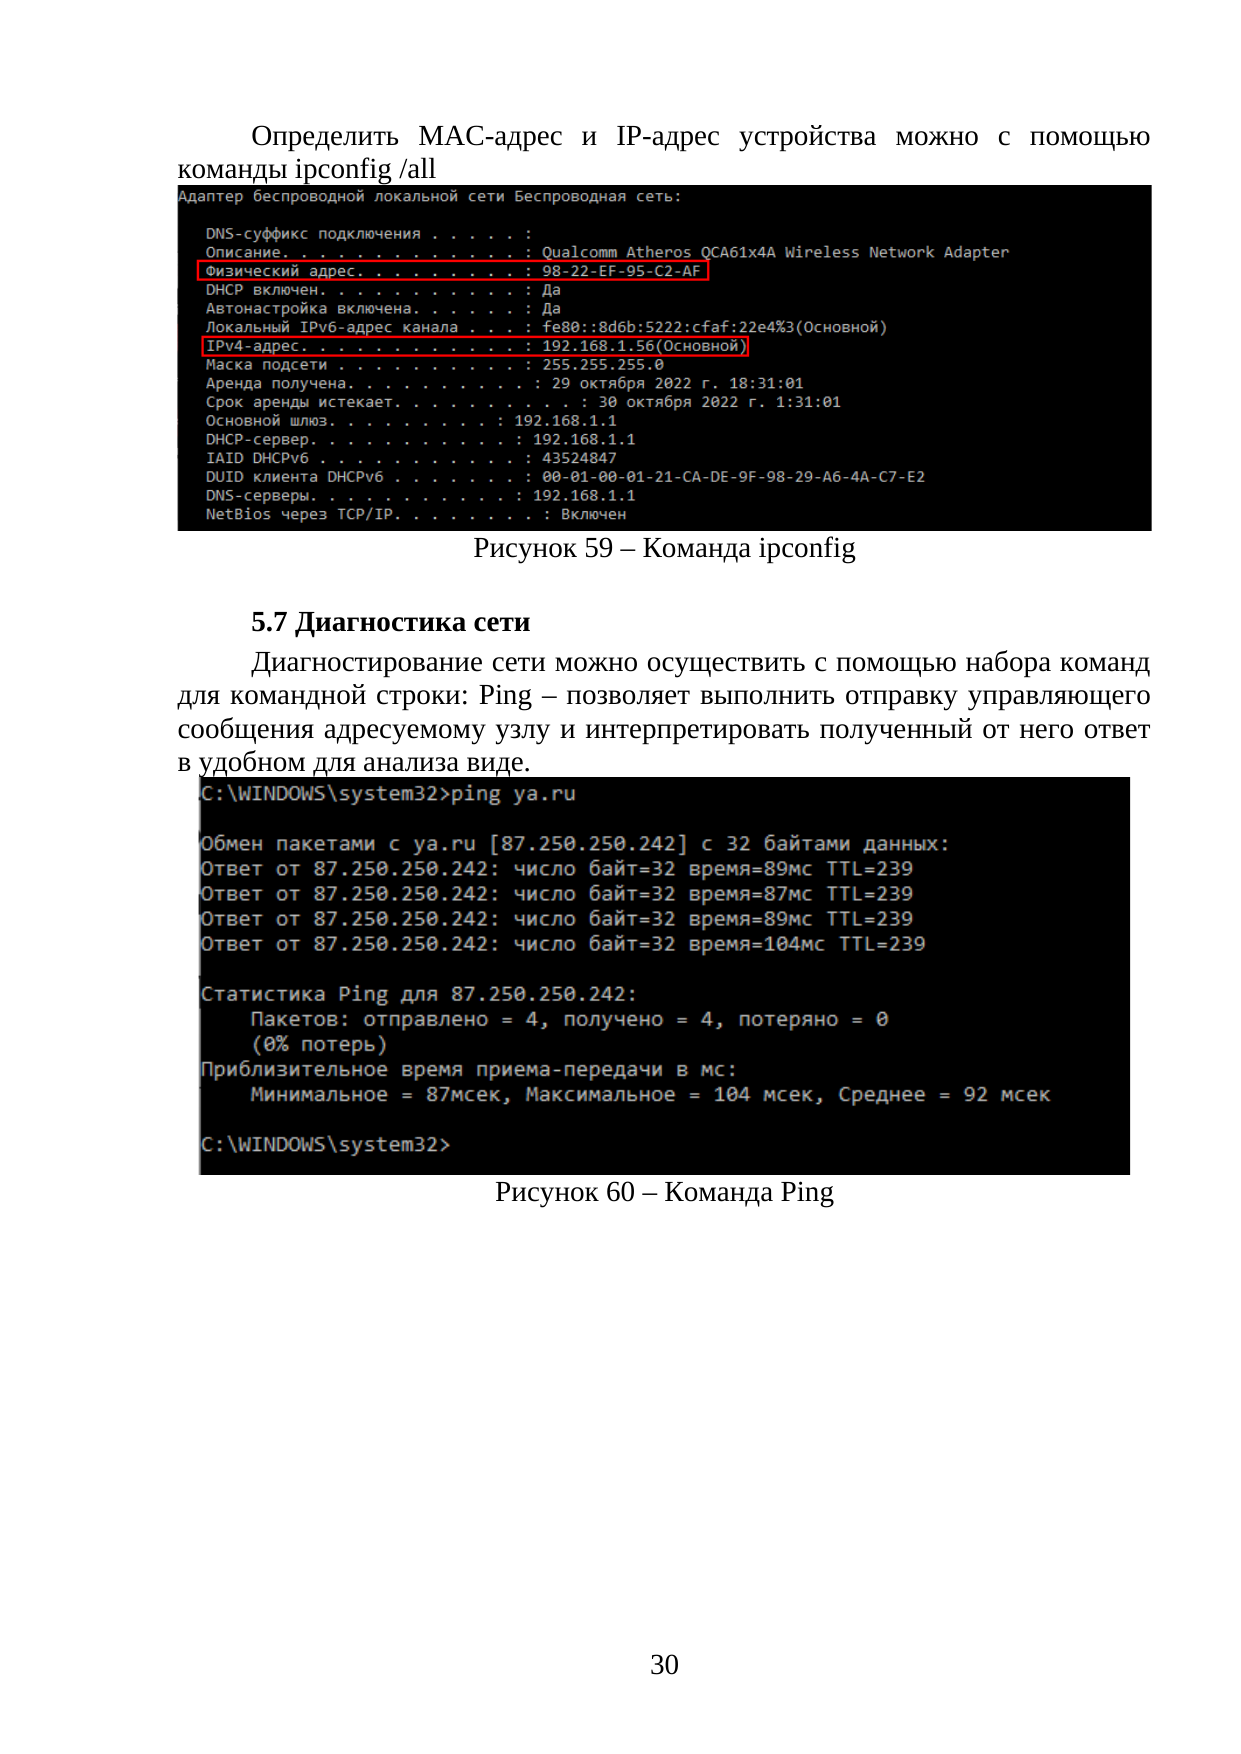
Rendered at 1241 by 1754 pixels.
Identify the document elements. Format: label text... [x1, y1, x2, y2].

text Диагностирование сети можно осуществить с помощью набора команд для командной строки: Ping – позволяет выполнить отправку управляющего сообщения адресуемому узлу и интерпретировать полученный от него ответ в удобном для анализа виде. [177, 644, 1152, 778]
text Рисунок 60 – Команда Ping [177, 1174, 1152, 1208]
text 5.7 Диагностика сети [177, 604, 1152, 637]
picture [198, 777, 1131, 1175]
picture [177, 185, 1152, 531]
text Рисунок 59 – Команда ipconfig [177, 531, 1152, 564]
text Определить MAC-адрес и IP-адрес устройства можно с помощью команды ipconfig /all [177, 118, 1152, 185]
